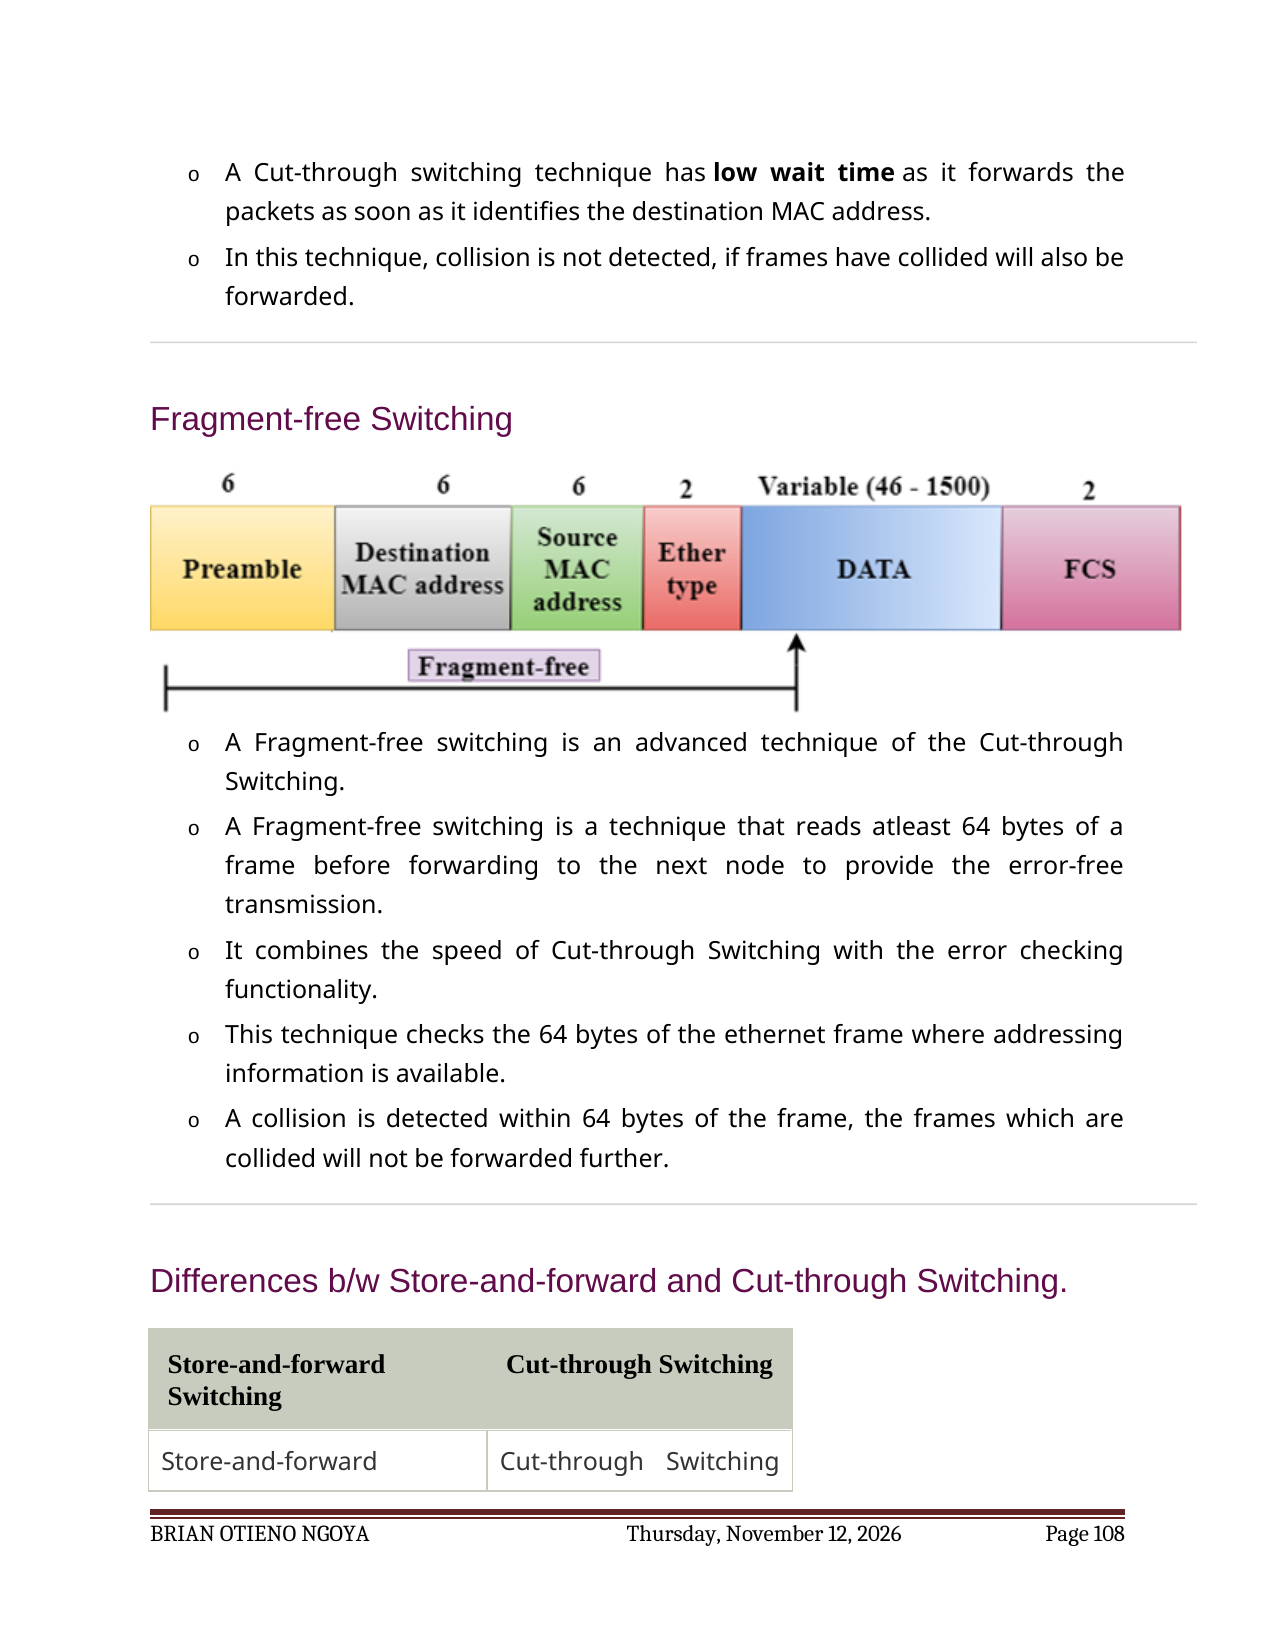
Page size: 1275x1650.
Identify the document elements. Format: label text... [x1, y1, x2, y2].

list This technique checks the 64 bytes of the ethernet frame where addressing information is available. [187, 1012, 1125, 1090]
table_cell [488, 1430, 792, 1490]
list A collision is detected within 64 bytes of the frame, the frames which are collided will not be forwarded further. [187, 1096, 1125, 1174]
table_header Cut-through Switching [487, 1330, 792, 1429]
list It combines the speed of Cut-through Switching with the error checking functionality. [187, 927, 1125, 1006]
table_header Store-and-forward Switching [149, 1330, 487, 1429]
list A Cut-through switching technique has low wait time as it forwards the packets as soon as it identifies the destination MAC address. [187, 150, 1125, 228]
list In this technique, collision is not detected, if frames have collided will also be forwarded. [187, 234, 1125, 312]
text Differences b/w Store-and-forward and Cut-through Switching. [150, 1261, 1125, 1299]
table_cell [149, 1431, 486, 1490]
picture [150, 466, 1182, 714]
list A Fragment-free switching is a technique that reads atleast 64 bytes of a frame before forwarding to the next node to provide the error-free transmission. [187, 804, 1125, 921]
text Fragment-free Switching [150, 399, 1125, 437]
list A Fragment-free switching is an advanced technique of the Cut-through Switching. [187, 719, 1125, 798]
